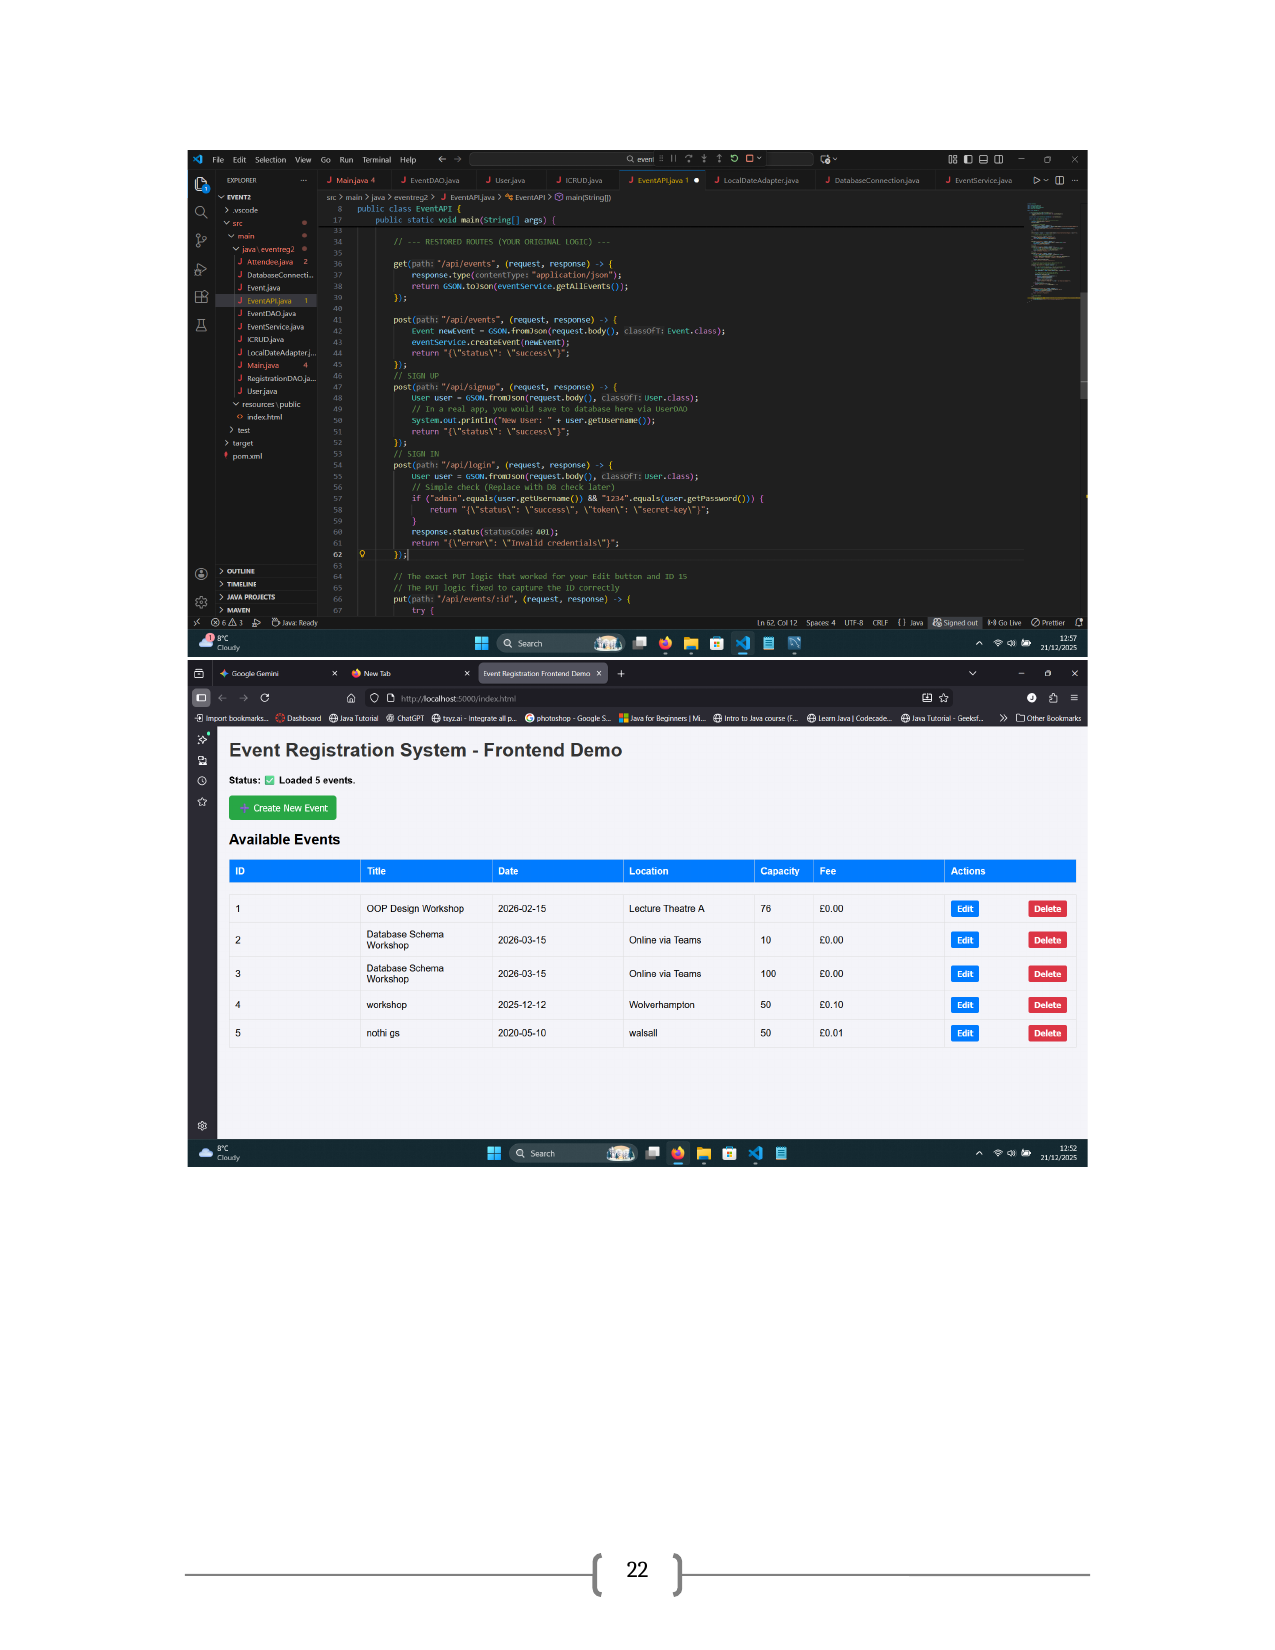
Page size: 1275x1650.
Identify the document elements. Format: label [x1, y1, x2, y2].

picture [187, 150, 1088, 657]
picture [187, 660, 1088, 1167]
